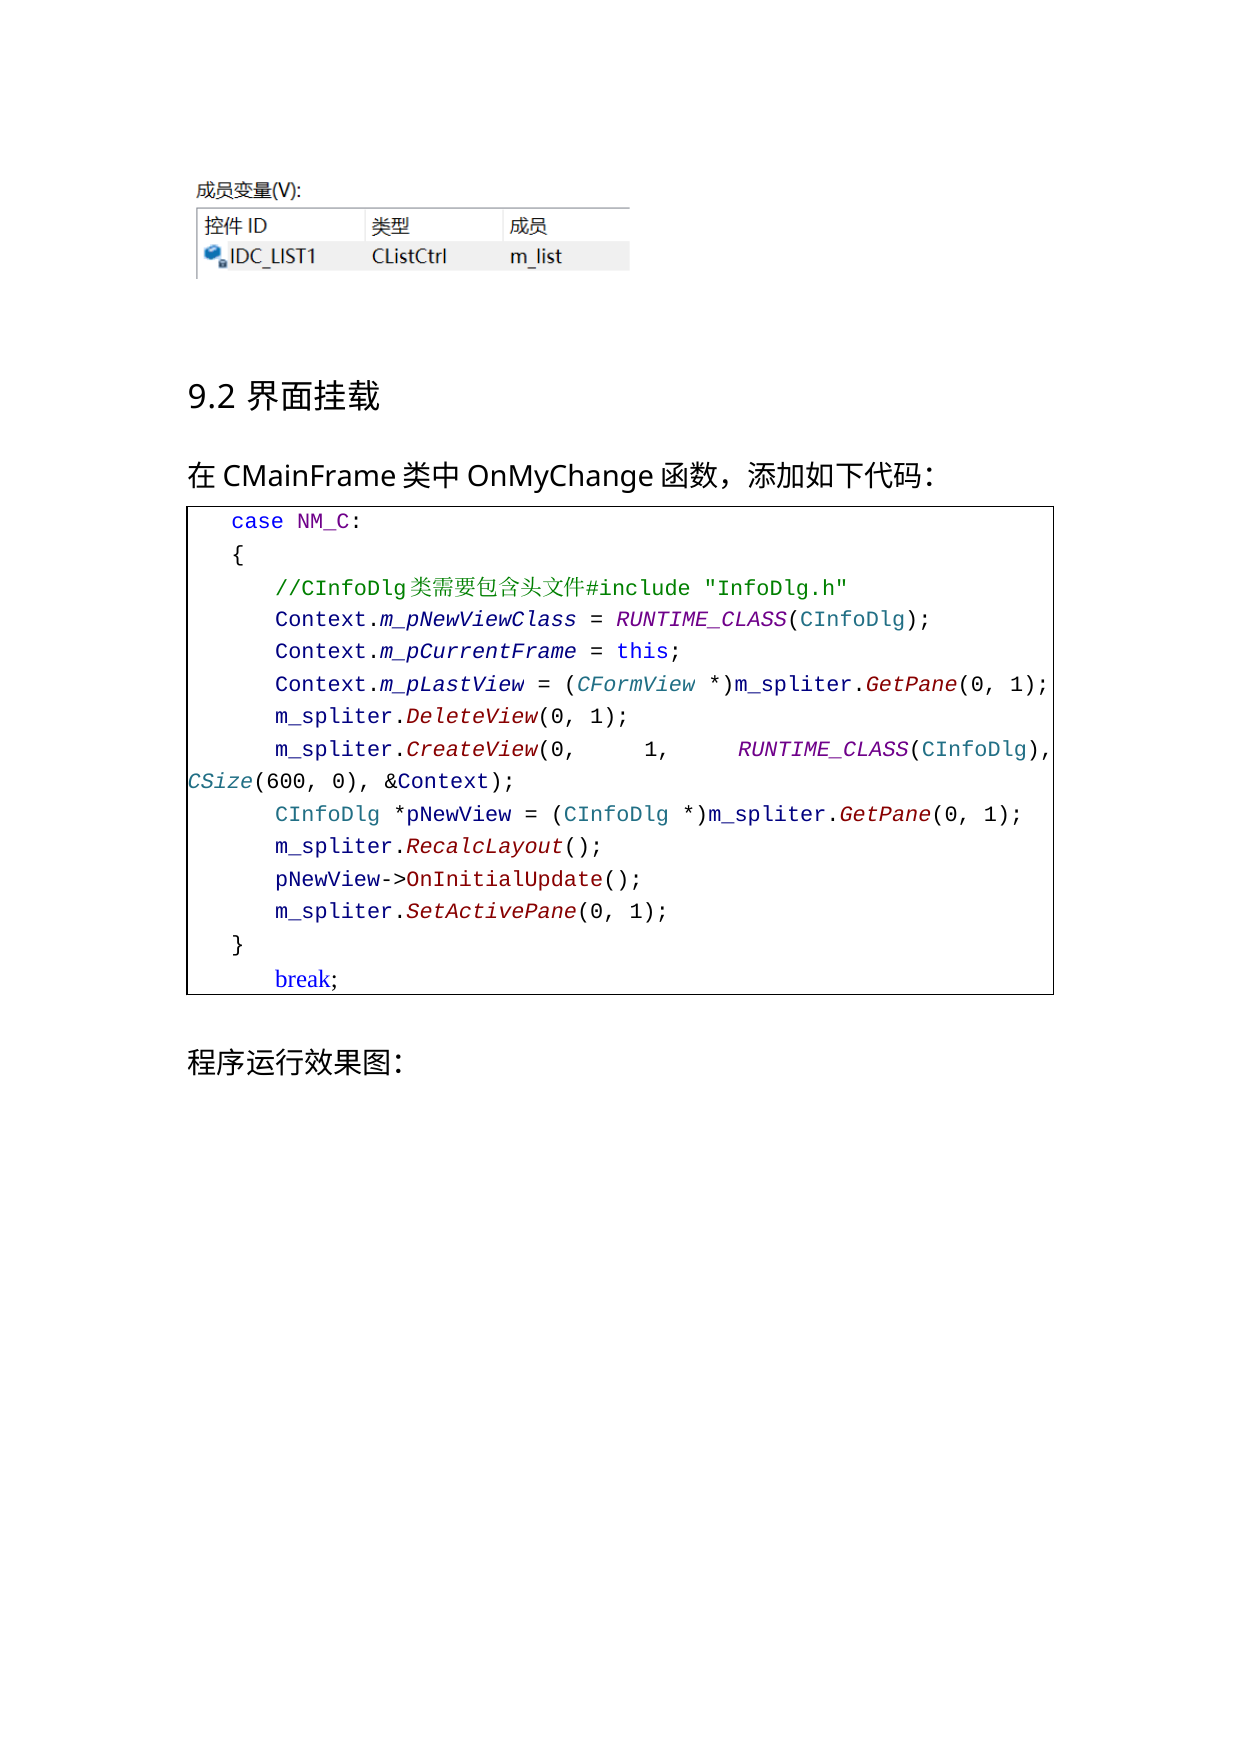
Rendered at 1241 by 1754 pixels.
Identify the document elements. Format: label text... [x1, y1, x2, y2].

text { [188, 539, 1053, 572]
text Context.m_pLastView = (CFormView *)m_spliter.GetPane(0, 1); [188, 669, 1053, 702]
text //CInfoDlg类需要包含头文件#include "InfoDlg.h" [188, 572, 1053, 604]
text case NM_C: [188, 507, 1053, 539]
text Context.m_pCurrentFrame = this; [188, 637, 1053, 669]
text m_spliter.DeleteView(0, 1); [188, 702, 1053, 734]
text m_spliter.CreateView(0, 1, RUNTIME_CLASS(CInfoDlg), CSize(600, 0), &Context); [188, 734, 1053, 799]
text 在CMainFrame类中OnMyChange函数，添加如下代码： [187, 441, 1053, 506]
text } [188, 929, 1053, 961]
text m_spliter.SetActivePane(0, 1); [188, 897, 1053, 929]
text m_spliter.RecalcLayout(); [188, 832, 1053, 864]
text Context.m_pNewViewClass = RUNTIME_CLASS(CInfoDlg); [188, 604, 1053, 637]
text pNewView->OnInitialUpdate(); [188, 864, 1053, 897]
text CInfoDlg *pNewView = (CInfoDlg *)m_spliter.GetPane(0, 1); [188, 799, 1053, 832]
picture [187, 175, 630, 279]
text 9.2 界面挂载 [187, 362, 1053, 427]
text 程序运行效果图： [187, 1028, 1053, 1093]
text break; [188, 961, 1053, 994]
